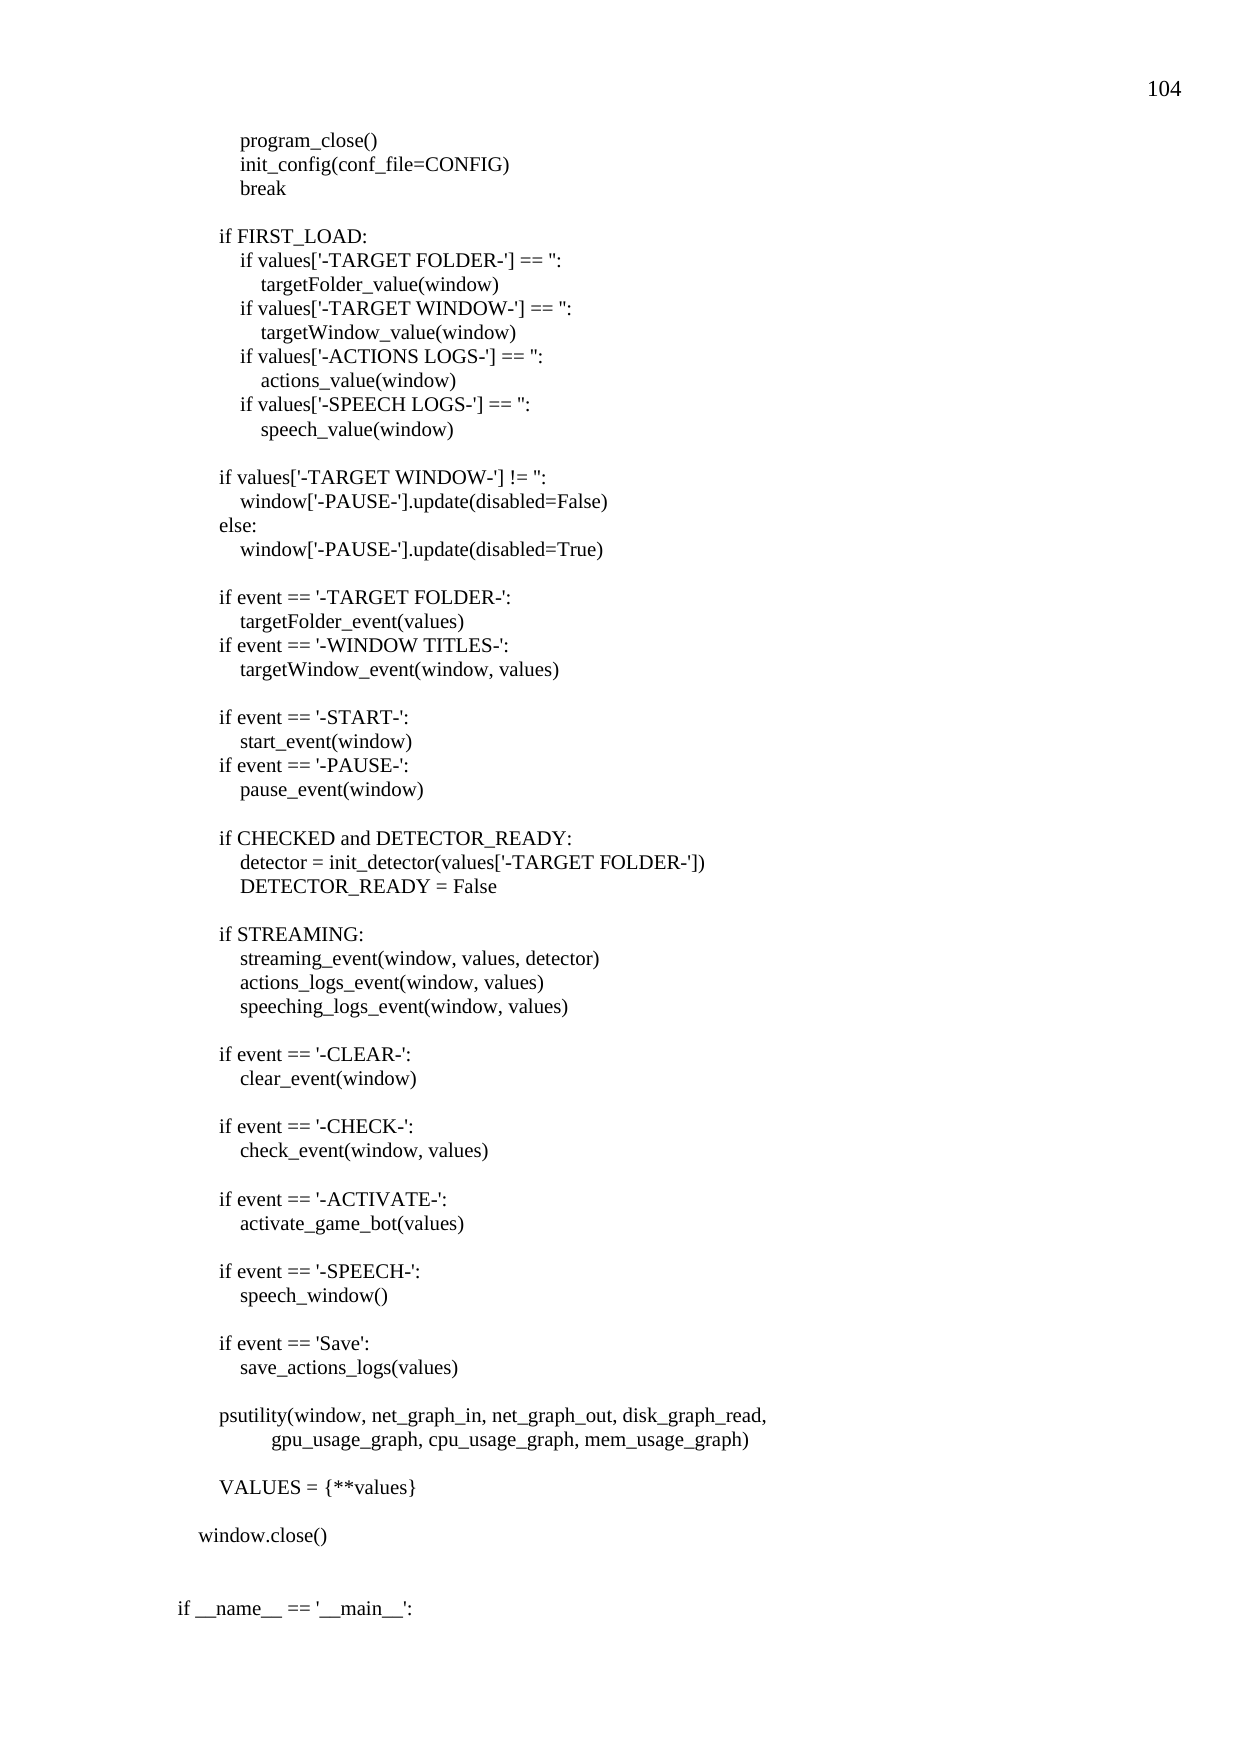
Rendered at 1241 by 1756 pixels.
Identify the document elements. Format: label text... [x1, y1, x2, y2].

text if event == 'Save': [177, 1331, 1181, 1355]
text VALUES = {**values} [177, 1475, 1181, 1499]
text if __name__ == '__main__': [177, 1596, 1181, 1619]
text targetFolder_value(window) [177, 272, 1181, 296]
text start_event(window) [177, 729, 1181, 753]
text if event == '-TARGET FOLDER-': [177, 585, 1181, 609]
text if values['-TARGET WINDOW-'] == '': [177, 296, 1181, 320]
text init_config(conf_file=CONFIG) [177, 152, 1181, 176]
text window.close() [177, 1523, 1181, 1547]
text if CHECKED and DETECTOR_READY: [177, 826, 1181, 849]
text if event == '-CLEAR-': [177, 1042, 1181, 1066]
text gpu_usage_graph, cpu_usage_graph, mem_usage_graph) [177, 1427, 1181, 1451]
text clear_event(window) [177, 1066, 1181, 1090]
text window['-PAUSE-'].update(disabled=True) [177, 537, 1181, 561]
text else: [177, 513, 1181, 537]
text speeching_logs_event(window, values) [177, 994, 1181, 1018]
text if values['-ACTIONS LOGS-'] == '': [177, 344, 1181, 368]
text speech_window() [177, 1283, 1181, 1307]
text window['-PAUSE-'].update(disabled=False) [177, 489, 1181, 513]
text detector = init_detector(values['-TARGET FOLDER-']) [177, 849, 1181, 874]
text streaming_event(window, values, detector) [177, 946, 1181, 970]
text actions_logs_event(window, values) [177, 970, 1181, 994]
text DETECTOR_READY = False [177, 874, 1181, 898]
text if values['-SPEECH LOGS-'] == '': [177, 392, 1181, 416]
text targetFolder_event(values) [177, 609, 1181, 633]
text actions_value(window) [177, 368, 1181, 392]
text if event == '-SPEECH-': [177, 1259, 1181, 1283]
text if event == '-START-': [177, 705, 1181, 729]
text targetWindow_value(window) [177, 320, 1181, 344]
text pause_event(window) [177, 777, 1181, 801]
text if event == '-CHECK-': [177, 1114, 1181, 1138]
text if values['-TARGET WINDOW-'] != '': [177, 464, 1181, 489]
text if event == '-WINDOW TITLES-': [177, 633, 1181, 657]
text if event == '-ACTIVATE-': [177, 1186, 1181, 1211]
text if STREAMING: [177, 922, 1181, 946]
text if values['-TARGET FOLDER-'] == '': [177, 248, 1181, 272]
text speech_value(window) [177, 416, 1181, 441]
text break [177, 176, 1181, 200]
text activate_game_bot(values) [177, 1211, 1181, 1234]
text save_actions_logs(values) [177, 1355, 1181, 1379]
text psutility(window, net_graph_in, net_graph_out, disk_graph_read, [177, 1403, 1181, 1427]
text if FIRST_LOAD: [177, 224, 1181, 248]
text if event == '-PAUSE-': [177, 753, 1181, 777]
text check_event(window, values) [177, 1138, 1181, 1162]
text targetWindow_event(window, values) [177, 657, 1181, 681]
text program_close() [177, 128, 1181, 152]
